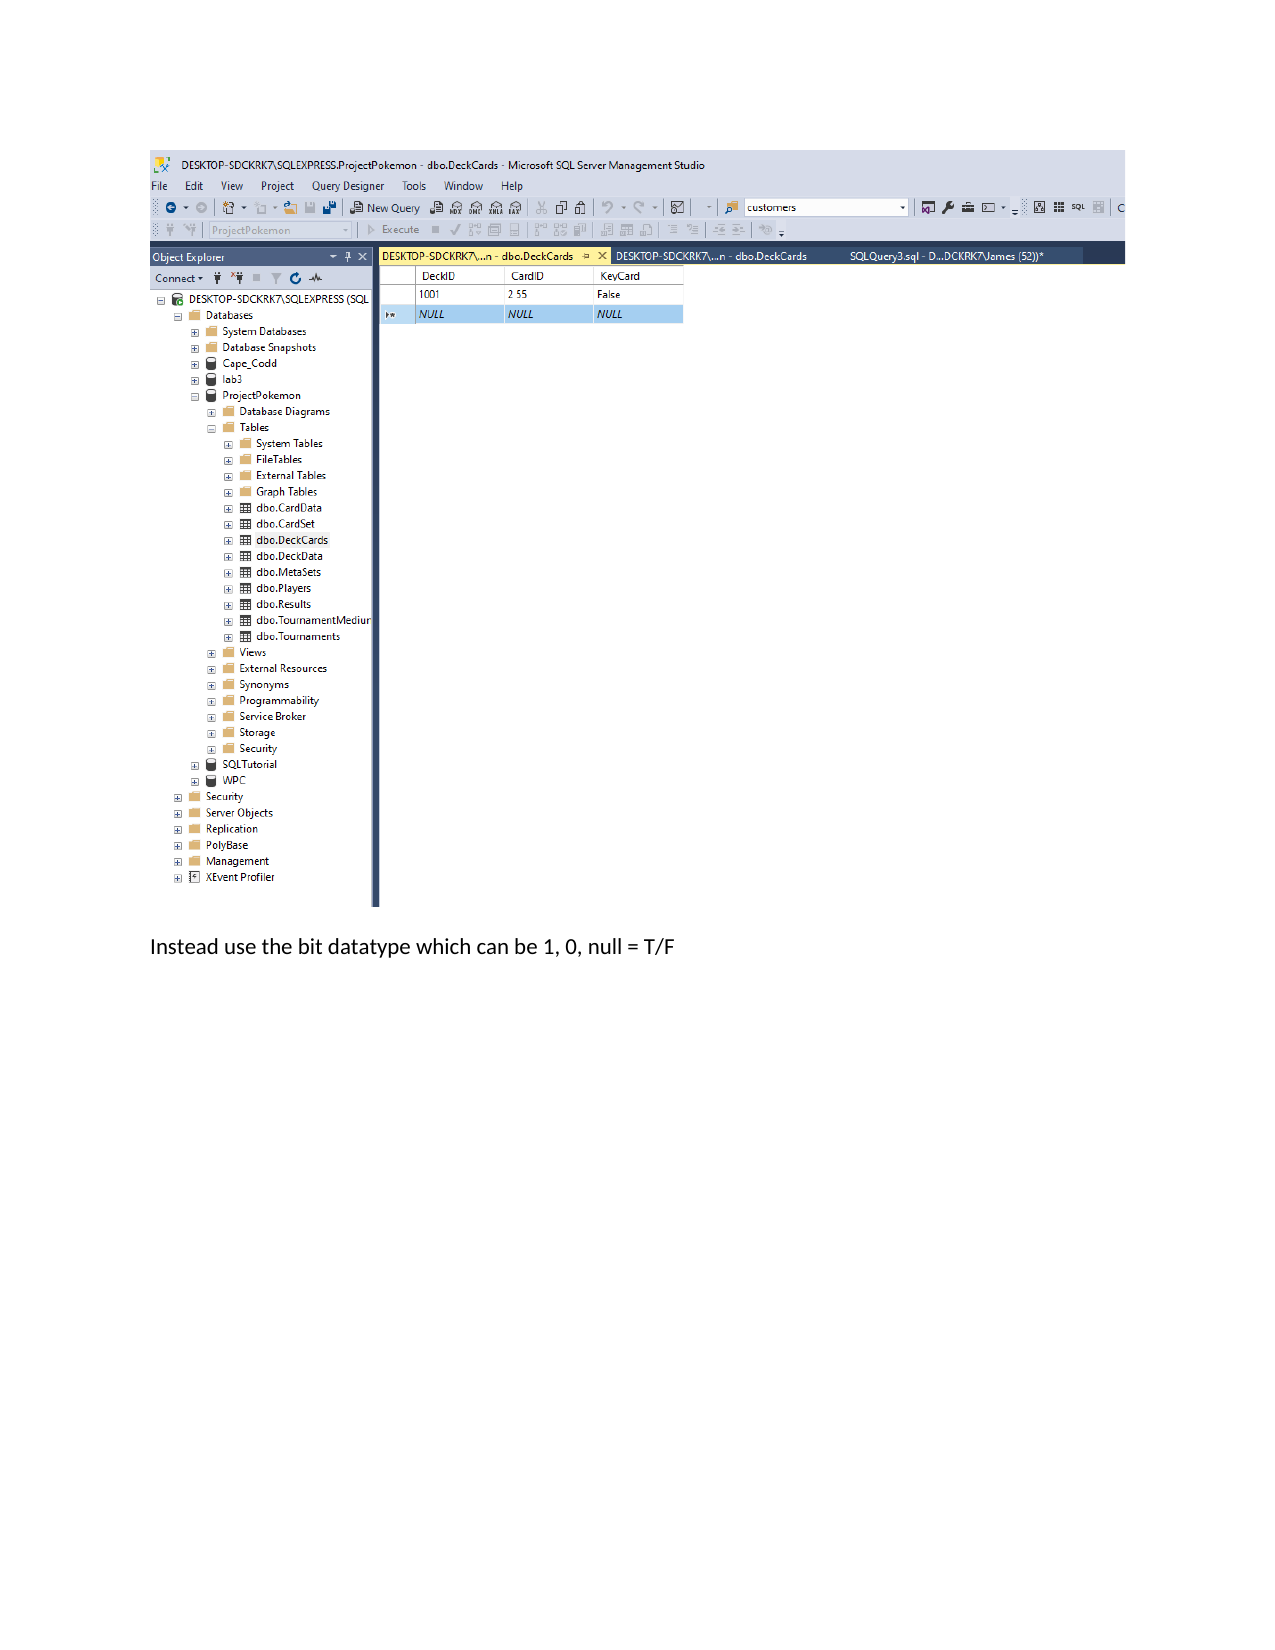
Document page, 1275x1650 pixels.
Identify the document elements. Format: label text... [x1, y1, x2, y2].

text Instead use the bit datatype which can be 1, 0, null = T/F [150, 932, 1125, 960]
picture [150, 150, 1125, 907]
